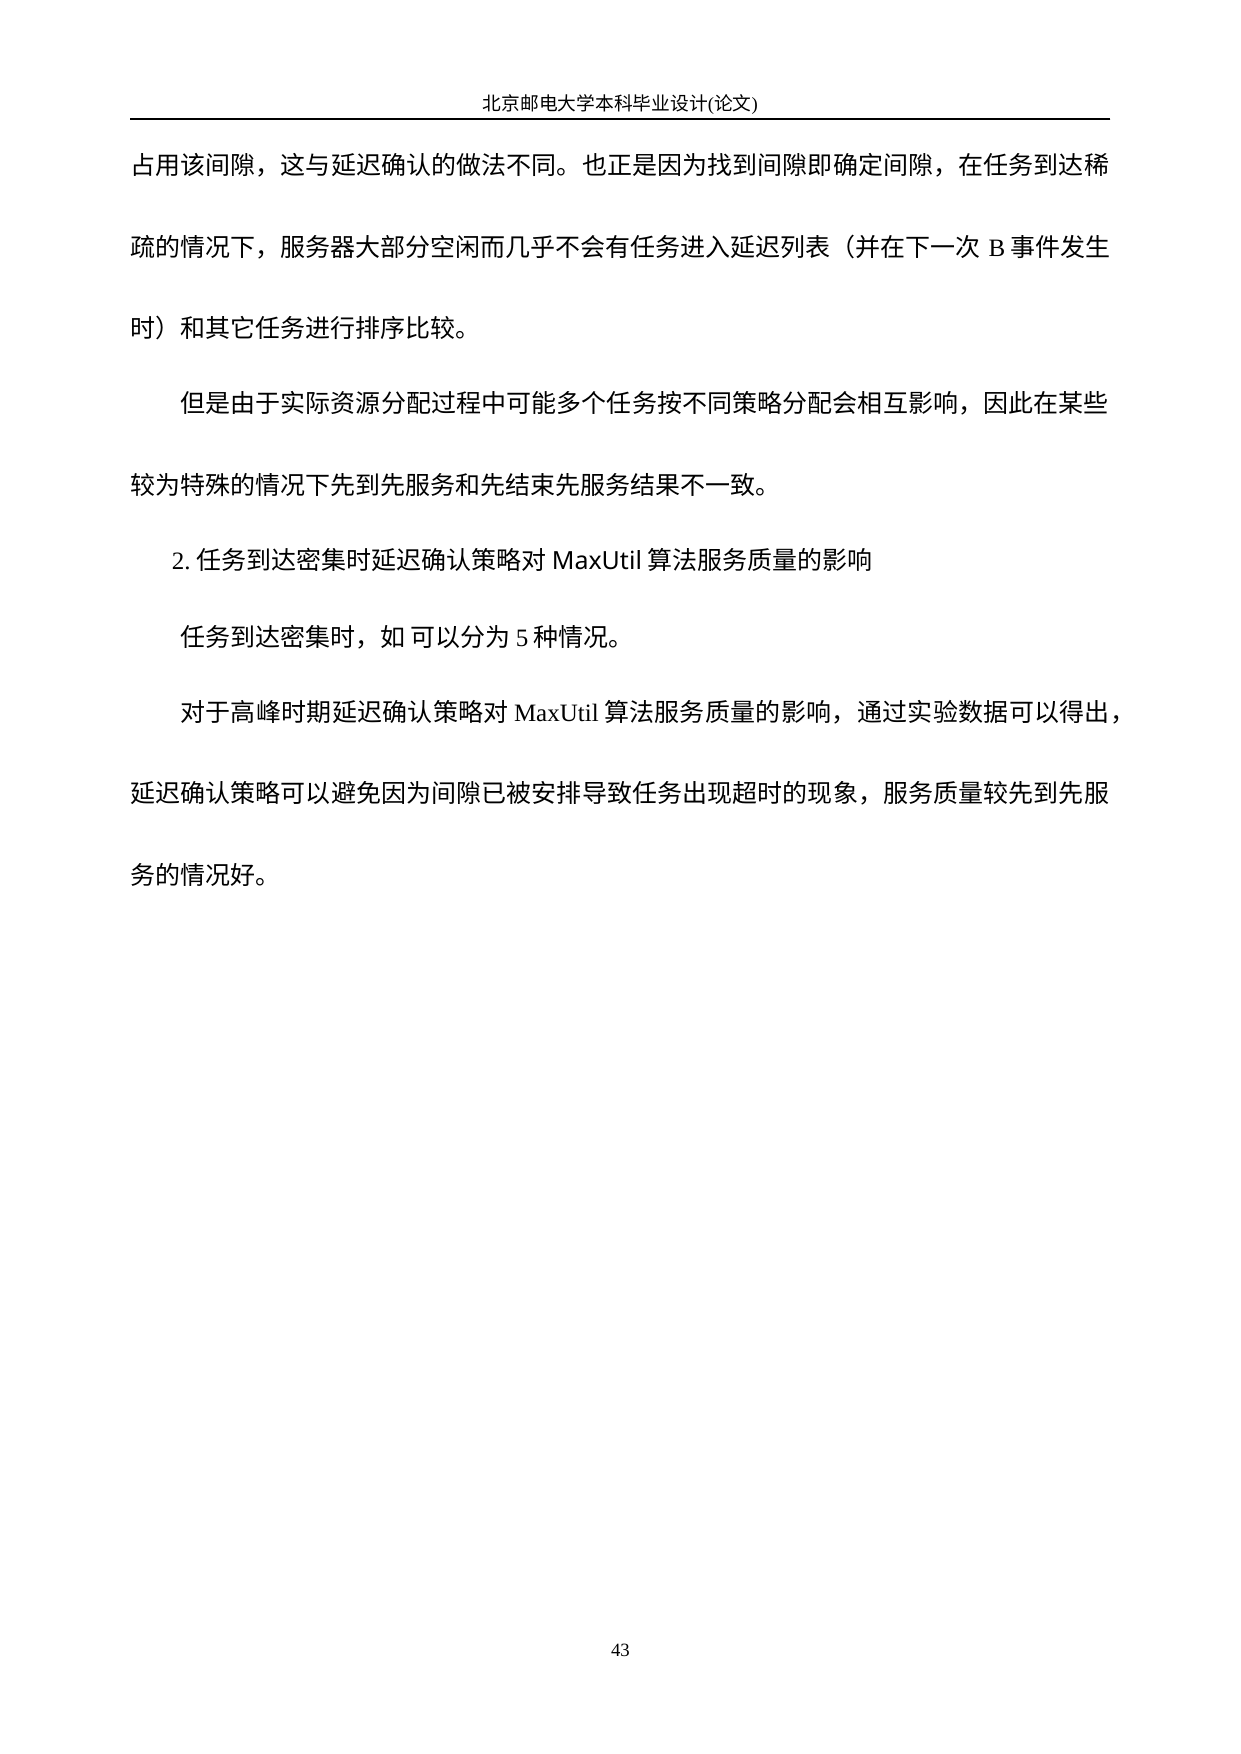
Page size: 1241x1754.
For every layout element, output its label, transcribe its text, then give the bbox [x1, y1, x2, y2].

text 对于高峰时期延迟确认策略对MaxUtil算法服务质量的影响，通过实验数据可以得出，延迟确认策略可以避免因为间隙已被安排导致任务出现超时的现象，服务质量较先到先服务的情况好。 [130, 677, 1110, 907]
text 任务到达密集时，如 可以分为5种情况。 [130, 601, 1110, 669]
subtitle 任务到达密集时延迟确认策略对MaxUtil算法服务质量的影响 [172, 524, 1110, 592]
text 但是由于实际资源分配过程中可能多个任务按不同策略分配会相互影响，因此在某些较为特殊的情况下先到先服务和先结束先服务结果不一致。 [130, 368, 1110, 517]
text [130, 130, 1110, 361]
